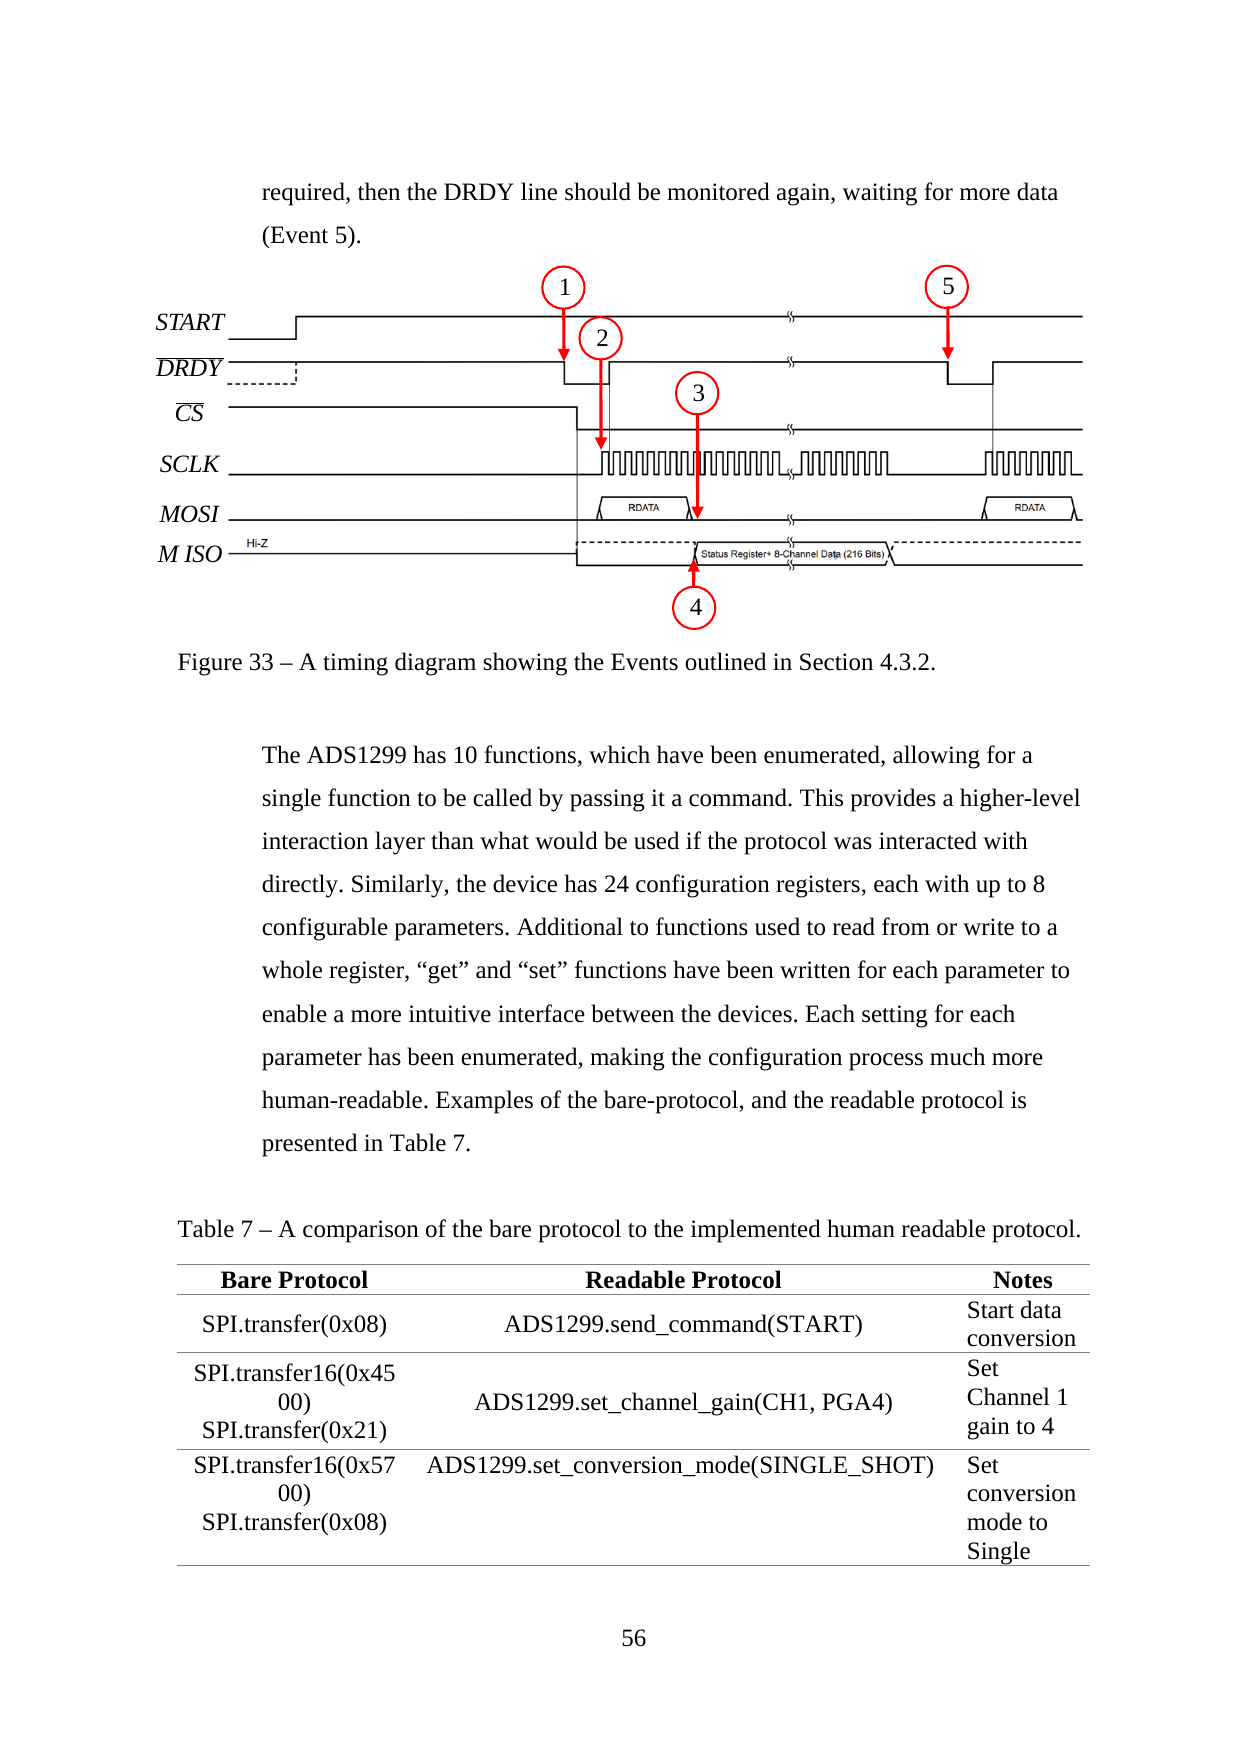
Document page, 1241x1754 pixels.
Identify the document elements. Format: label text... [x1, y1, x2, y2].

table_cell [955, 1450, 1090, 1565]
text The ADS1299 has 10 functions, which have been enumerated, allowing for a single function to be called by passing it a command. This provides a higher-level interaction layer than what would be used if the protocol was interacted with directly. Similarly, the device has 24 configuration registers, each with up to 8 configurable parameters. Additional to functions used to read from or write to a whole register, “get” and “set” functions have been written for each parameter to enable a more intuitive interface between the devices. Each setting for each parameter has been enumerated, making the configuration process much more human-readable. Examples of the bare-protocol, and the readable protocol is presented in Table 6. [262, 740, 1090, 1157]
table_cell Set Channel 1 gain to 4 [955, 1353, 1090, 1449]
table_header Bare Protocol [177, 1265, 411, 1294]
table_cell ADS1299.set_channel_gain(CH1, PGA4) [411, 1353, 955, 1449]
table_cell ADS1299.send_command(START) [411, 1295, 955, 1352]
table_cell Start data conversion [955, 1295, 1090, 1352]
table_cell SPI.transfer16(0x4500) SPI.transfer(0x21) [177, 1353, 411, 1449]
table_cell SPI.transfer(0x08) [177, 1295, 411, 1352]
table_header Readable Protocol [411, 1265, 955, 1294]
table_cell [411, 1450, 955, 1565]
table_header Notes [955, 1265, 1090, 1294]
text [262, 177, 1090, 249]
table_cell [177, 1450, 411, 1565]
picture [177, 307, 1091, 571]
